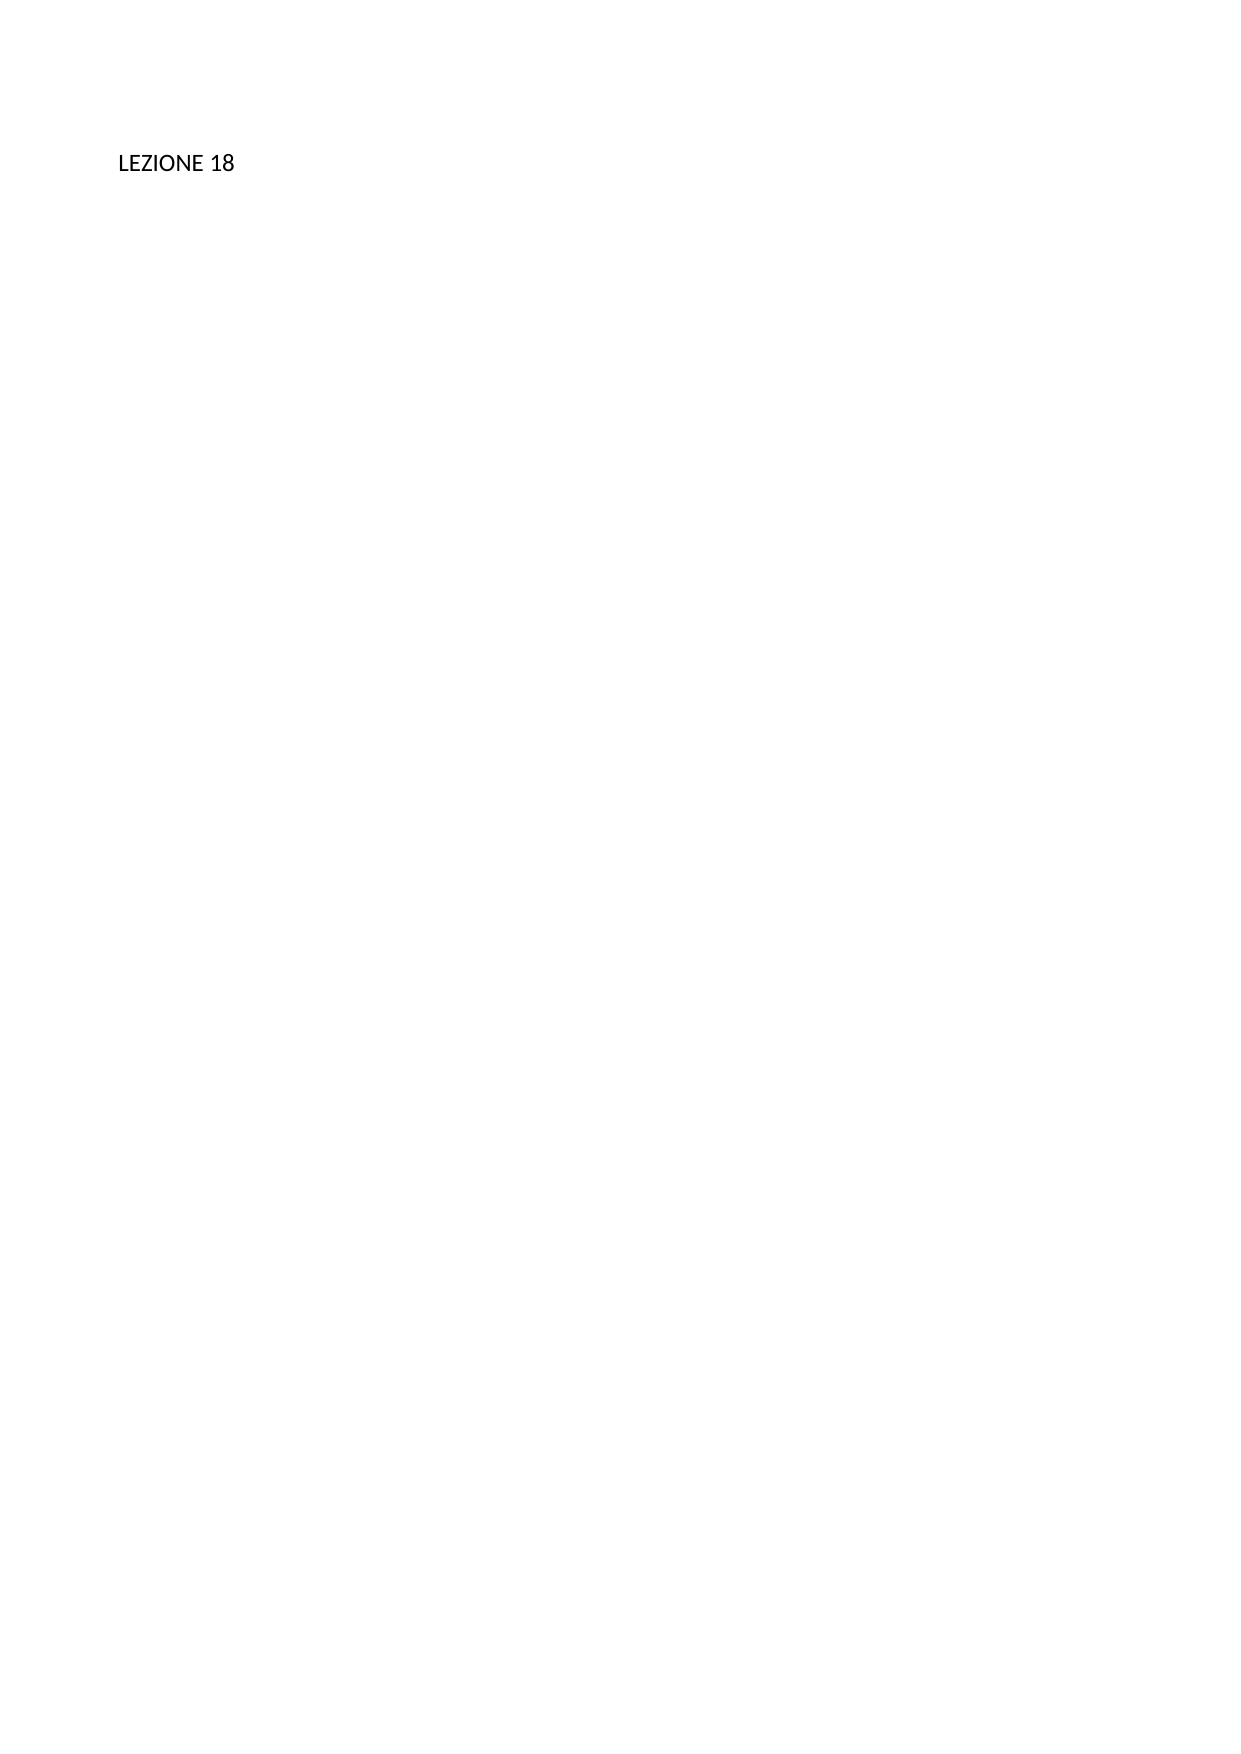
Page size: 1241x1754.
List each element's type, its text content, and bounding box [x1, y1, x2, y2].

text LEZIONE 18 [118, 148, 1122, 178]
